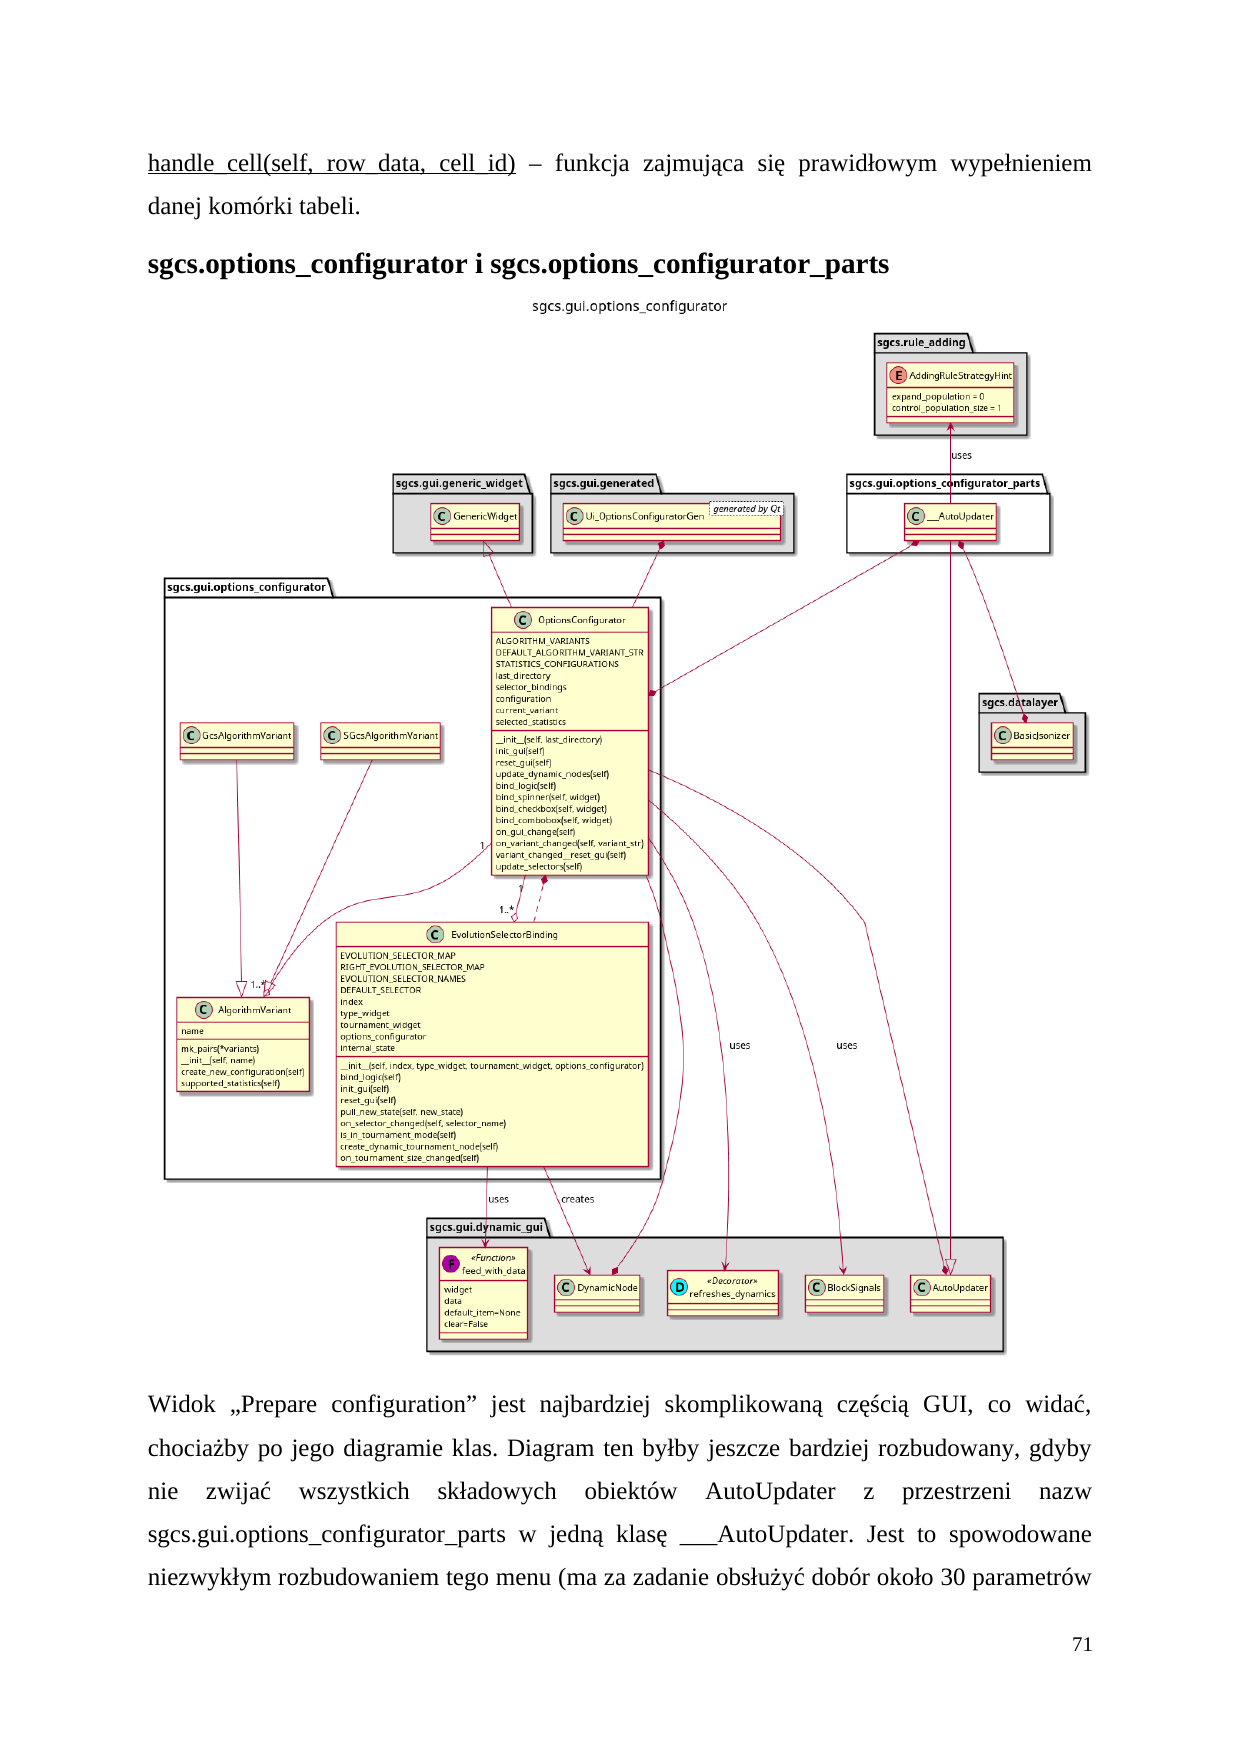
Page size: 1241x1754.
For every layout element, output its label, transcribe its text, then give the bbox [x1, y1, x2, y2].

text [148, 1359, 1093, 1591]
picture [147, 296, 1093, 1359]
text sgcs.options_configurator i sgcs.options_configurator_parts [148, 246, 1093, 280]
text handle_cell(self, row_data, cell_id) – funkcja zajmująca się prawidłowym wypełnieniem danej komórki tabeli. [148, 148, 1093, 219]
